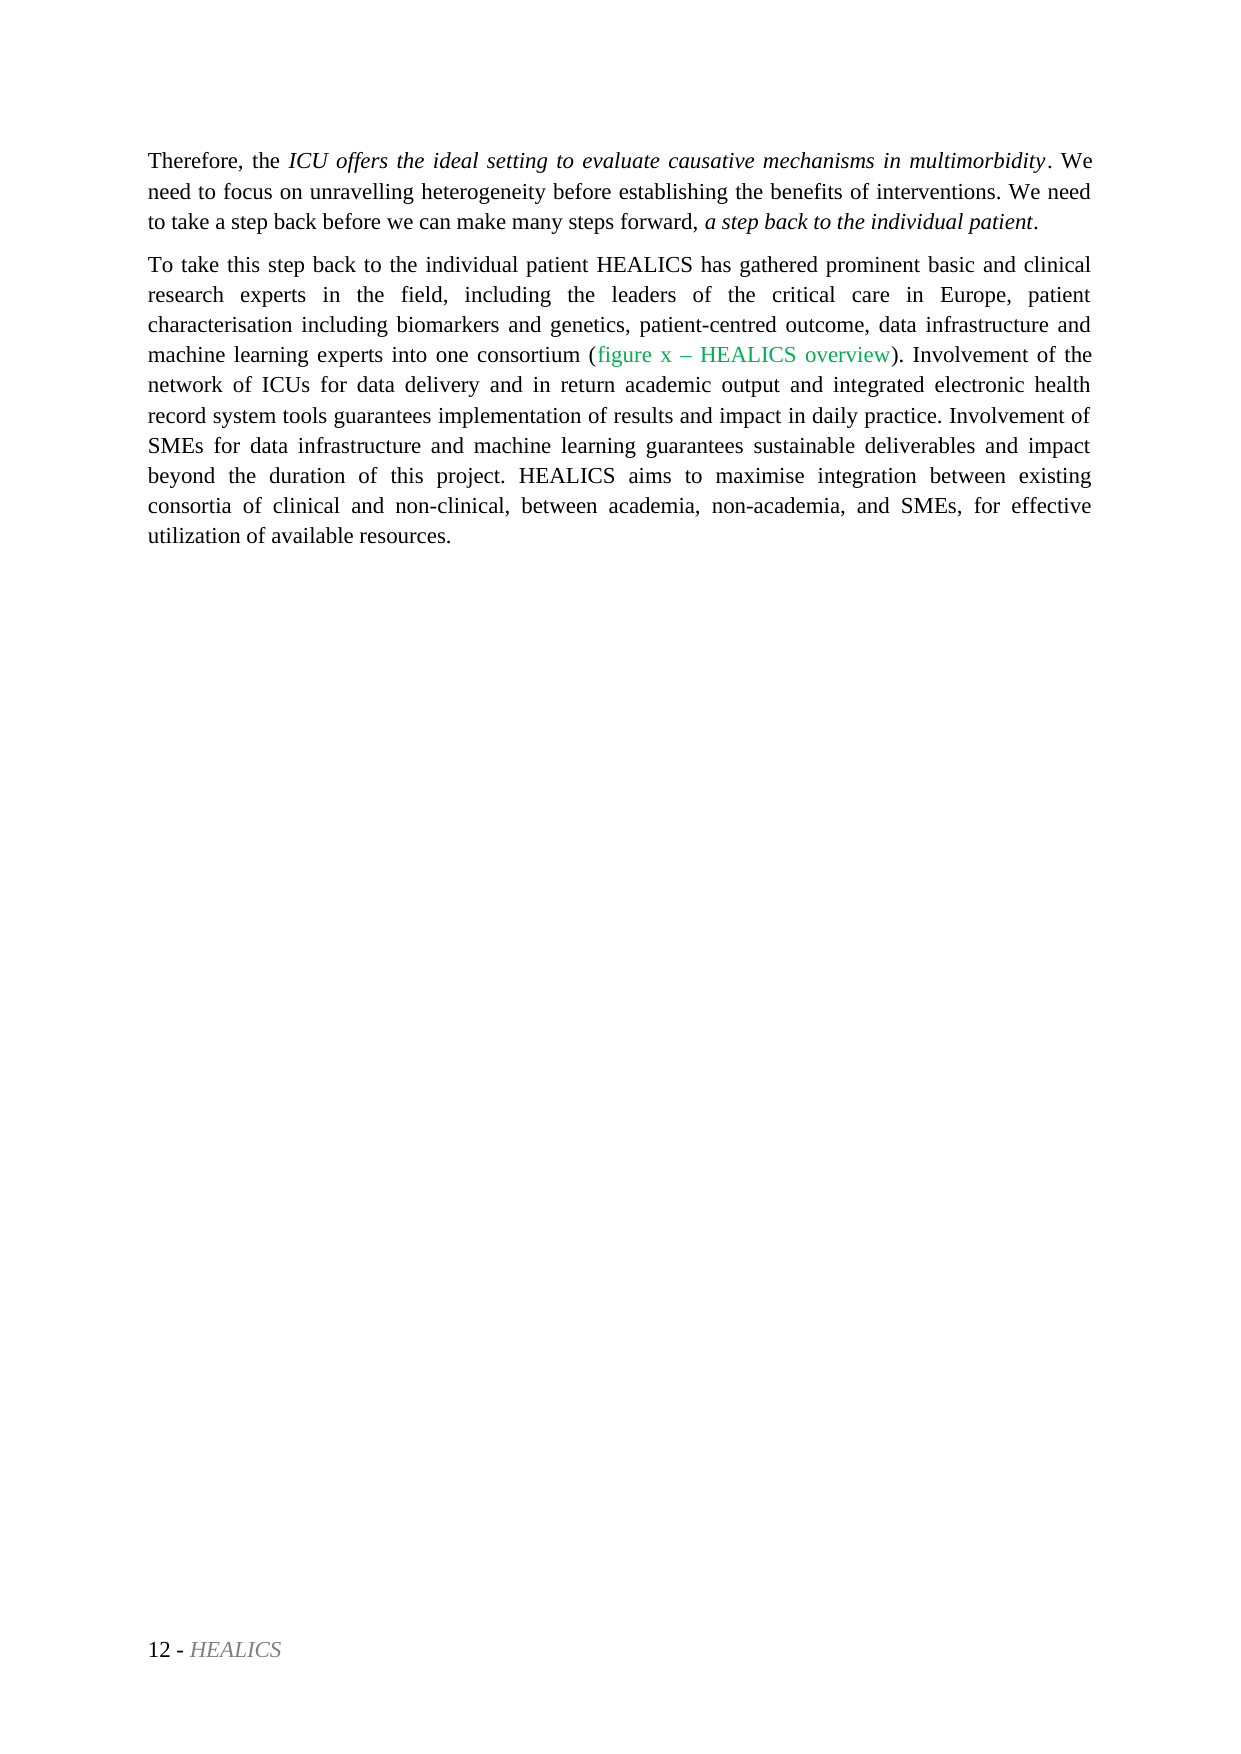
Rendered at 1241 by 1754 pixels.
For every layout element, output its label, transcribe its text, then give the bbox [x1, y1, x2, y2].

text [148, 148, 1093, 234]
text To take this step back to the individual patient HEALICS has gathered prominent basic and clinical research experts in the field, including the leaders of the critical care in Europe, patient characterisation including biomarkers and genetics, patient-centred outcome, data infrastructure and machine learning experts into one consortium (figure x – HEALICS overview). Involvement of the network of ICUs for data delivery and in return academic output and integrated electronic health record system tools guarantees implementation of results and impact in daily practice. Involvement of SMEs for data infrastructure and machine learning guarantees sustainable deliverables and impact beyond the duration of this project. HEALICS aims to maximise integration between existing consortia of clinical and non-clinical, between academia, non-academia, and SMEs, for effective utilization of available resources. [148, 251, 1093, 549]
